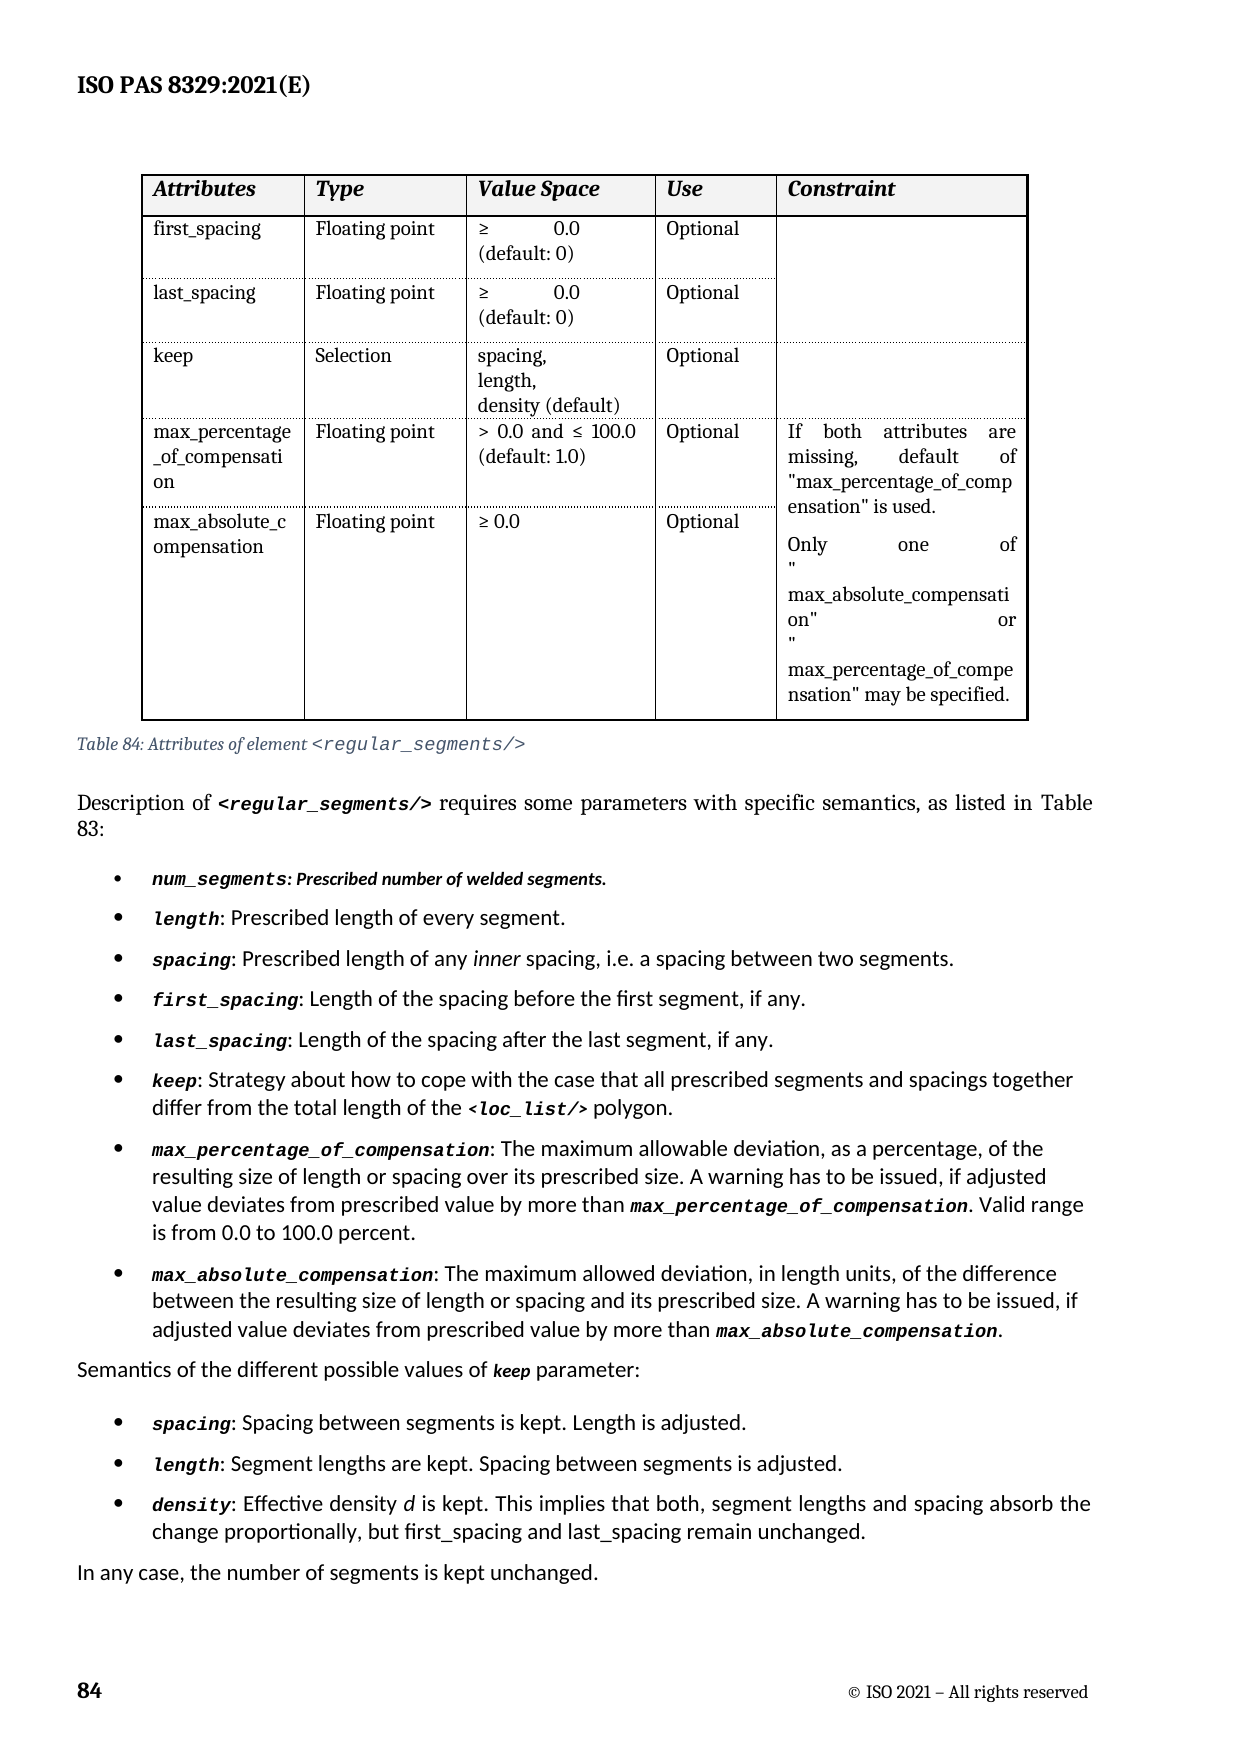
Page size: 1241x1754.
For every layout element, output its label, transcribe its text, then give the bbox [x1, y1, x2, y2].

list last_spacing: Length of the spacing after the last segment, if any. [114, 1025, 1092, 1053]
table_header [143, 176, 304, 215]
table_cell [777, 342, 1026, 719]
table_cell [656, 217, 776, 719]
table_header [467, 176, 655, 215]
list density: Effective density d is kept. This implies that both, segment lengths and spacing absorb the change proportionally, but first_spacing and last_spacing remain unchanged. [114, 1489, 1092, 1545]
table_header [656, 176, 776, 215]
list spacing: Spacing between segments is kept. Length is adjusted. [114, 1408, 1092, 1436]
list num_segments: Prescribed number of welded segments. [114, 867, 1092, 891]
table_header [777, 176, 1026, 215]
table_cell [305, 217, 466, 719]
text In any case, the number of segments is kept unchanged. [77, 1558, 1092, 1586]
list length: Prescribed length of every segment. [114, 903, 1092, 931]
list max_percentage_of_compensation: The maximum allowable deviation, as a percentage, of the resulting size of length or spacing over its prescribed size. A warning has to be issued, if adjusted value deviates from prescribed value by more than max_percentage_of_compensation. Valid range is from 0.0 to 100.0 percent. [114, 1134, 1092, 1246]
list spacing: Prescribed length of any inner spacing, i.e. a spacing between two segments. [114, 944, 1092, 972]
text Semantics of the different possible values of keep parameter: [77, 1355, 1092, 1383]
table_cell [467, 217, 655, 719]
text Table 84: Attributes of element <regular_segments/> [77, 733, 1092, 756]
list first_spacing: Length of the spacing before the first segment, if any. [114, 984, 1092, 1012]
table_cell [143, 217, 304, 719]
list max_absolute_compensation: The maximum allowed deviation, in length units, of the difference between the resulting size of length or spacing and its prescribed size. A warning has to be issued, if adjusted value deviates from prescribed value by more than max_absolute_compensation. [114, 1259, 1092, 1343]
list length: Segment lengths are kept. Spacing between segments is adjusted. [114, 1449, 1092, 1477]
text Description of <regular_segments/> requires some parameters with specific semantics, as listed in Table 83: [77, 789, 1092, 842]
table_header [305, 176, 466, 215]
list keep: Strategy about how to cope with the case that all prescribed segments and spacings together differ from the total length of the <loc_list/> polygon. [114, 1066, 1092, 1122]
